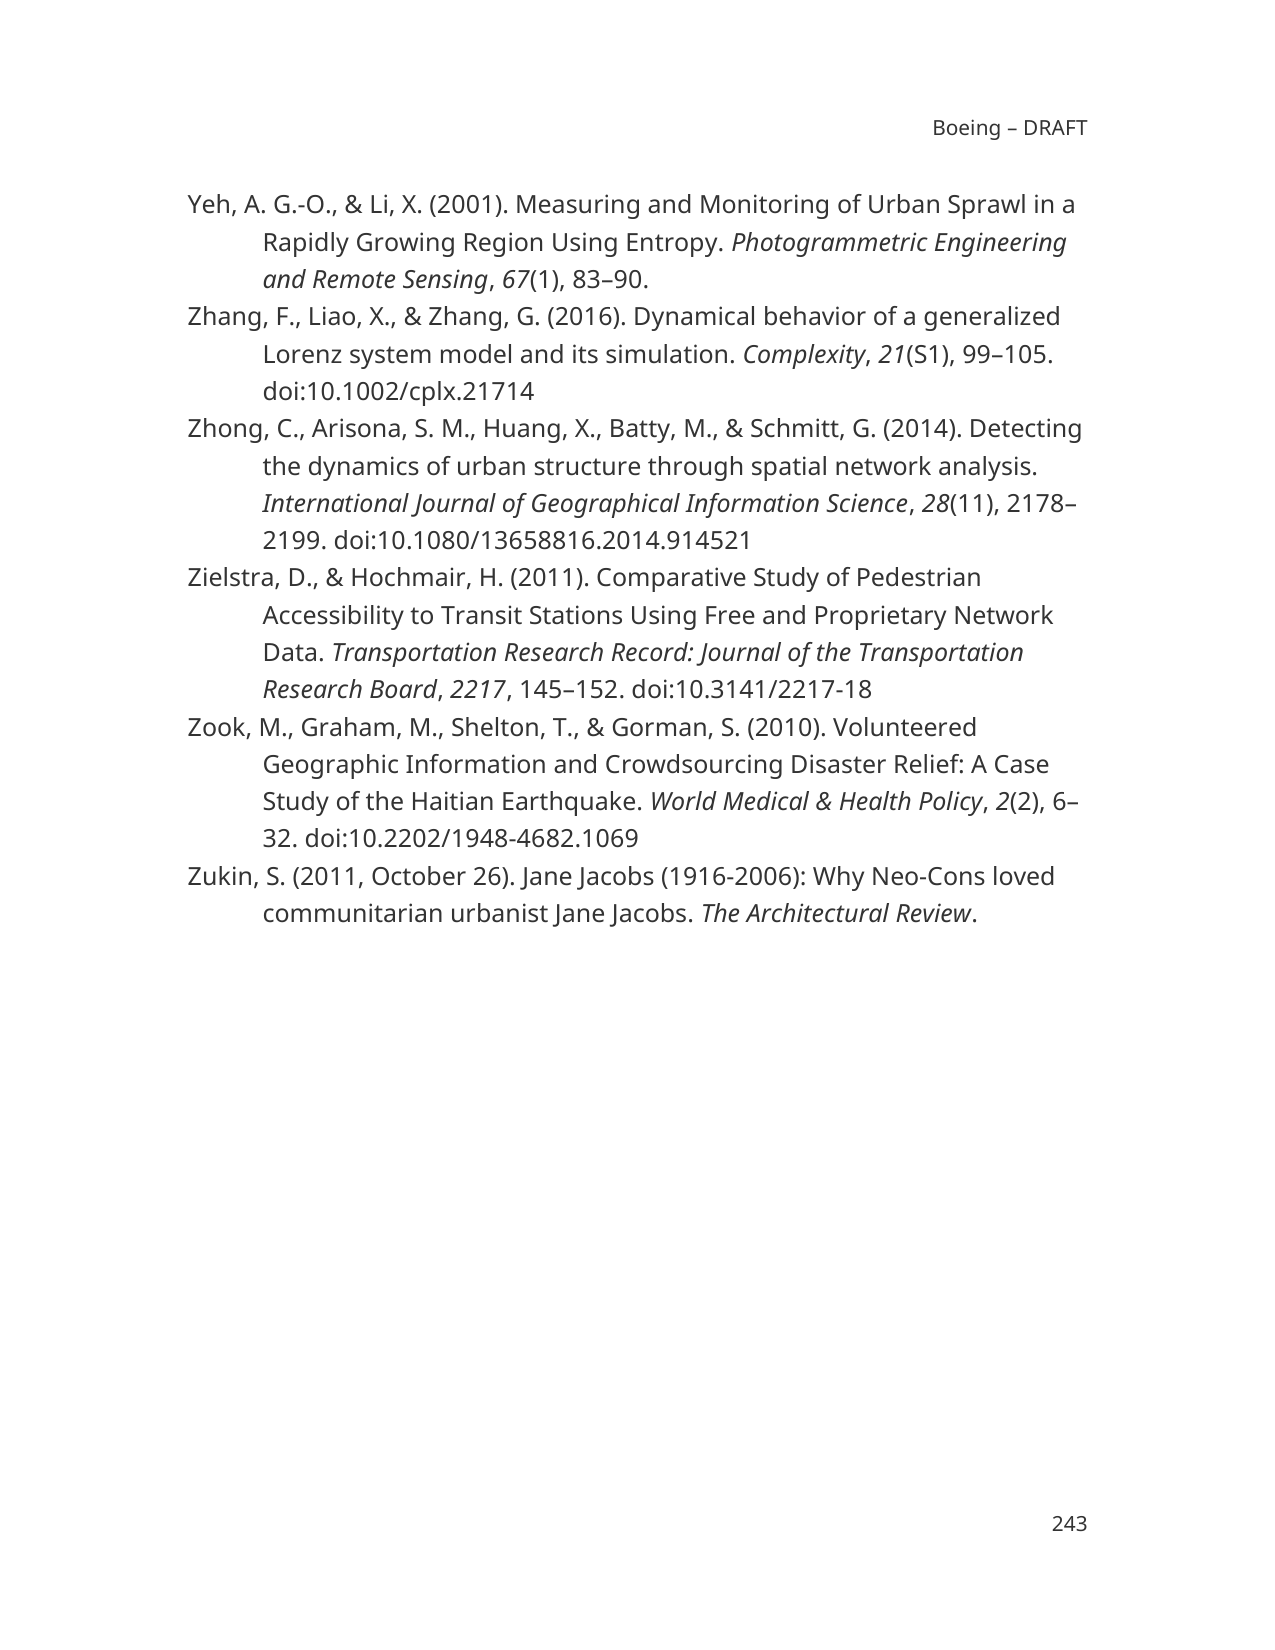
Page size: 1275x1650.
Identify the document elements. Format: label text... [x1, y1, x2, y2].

text Zook, M., Graham, M., Shelton, T., & Gorman, S. (2010). Volunteered Geographic Information and Crowdsourcing Disaster Relief: A Case Study of the Haitian Earthquake. World Medical & Health Policy, 2(2), 6–32. doi:10.2202/1948-4682.1069 [187, 709, 1087, 855]
text Zielstra, D., & Hochmair, H. (2011). Comparative Study of Pedestrian Accessibility to Transit Stations Using Free and Proprietary Network Data. Transportation Research Record: Journal of the Transportation Research Board, 2217, 145–152. doi:10.3141/2217-18 [187, 560, 1087, 706]
text Zhang, F., Liao, X., & Zhang, G. (2016). Dynamical behavior of a generalized Lorenz system model and its simulation. Complexity, 21(S1), 99–105. doi:10.1002/cplx.21714 [187, 299, 1087, 408]
text Zhong, C., Arisona, S. M., Huang, X., Batty, M., & Schmitt, G. (2014). Detecting the dynamics of urban structure through spatial network analysis. International Journal of Geographical Information Science, 28(11), 2178–2199. doi:10.1080/13658816.2014.914521 [187, 411, 1087, 557]
text Zukin, S. (2011, October 26). Jane Jacobs (1916-2006): Why Neo-Cons loved communitarian urbanist Jane Jacobs. The Architectural Review. [187, 859, 1087, 930]
text Yeh, A. G.-O., & Li, X. (2001). Measuring and Monitoring of Urban Sprawl in a Rapidly Growing Region Using Entropy. Photogrammetric Engineering and Remote Sensing, 67(1), 83–90. [187, 187, 1087, 296]
